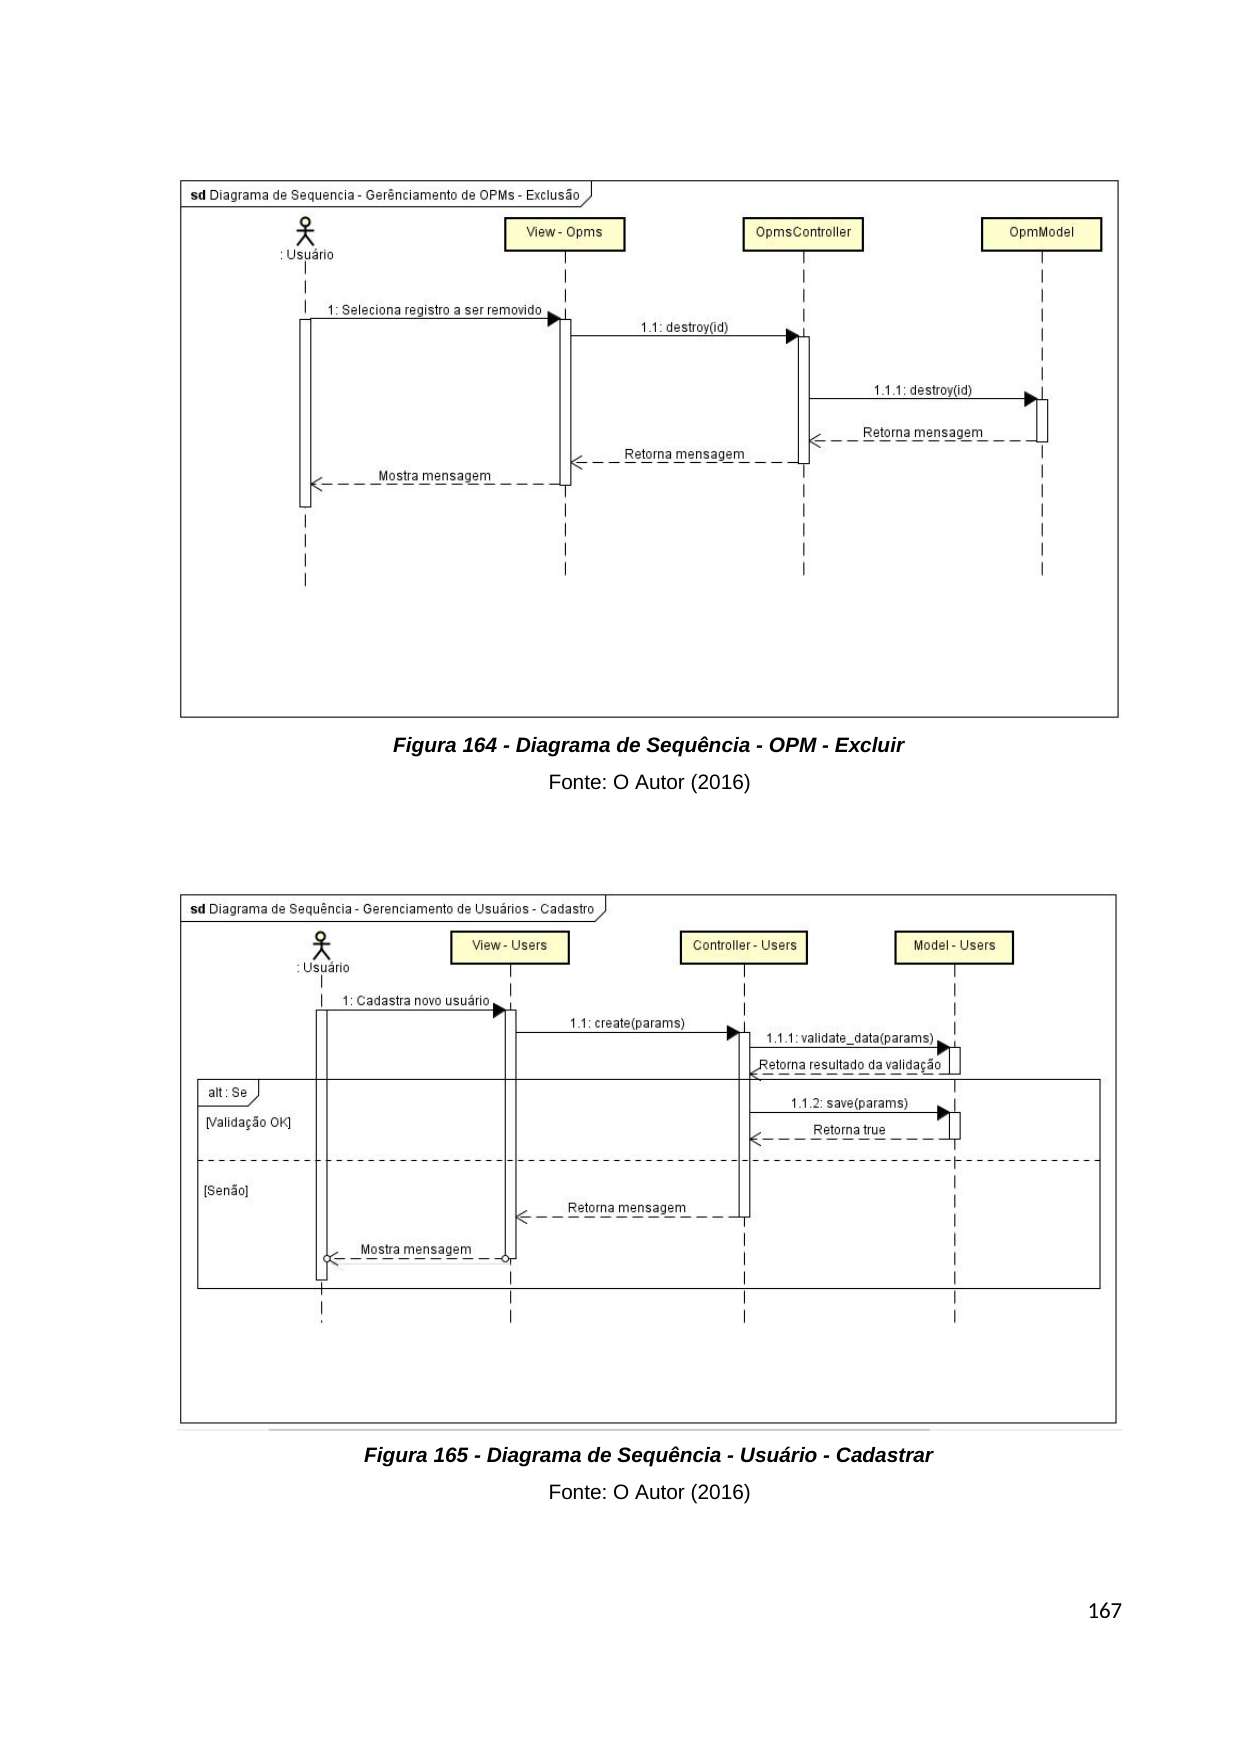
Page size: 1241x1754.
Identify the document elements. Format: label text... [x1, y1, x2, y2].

text Fonte: O Autor (2016) [177, 769, 1122, 793]
text Figura 164 - Diagrama de Sequência - OPM - Excluir [177, 733, 1122, 757]
text Fonte: O Autor (2016) [177, 1479, 1122, 1503]
picture [177, 889, 1123, 1431]
picture [177, 177, 1123, 721]
text Figura 165 - Diagrama de Sequência - Usuário - Cadastrar [177, 1443, 1122, 1467]
